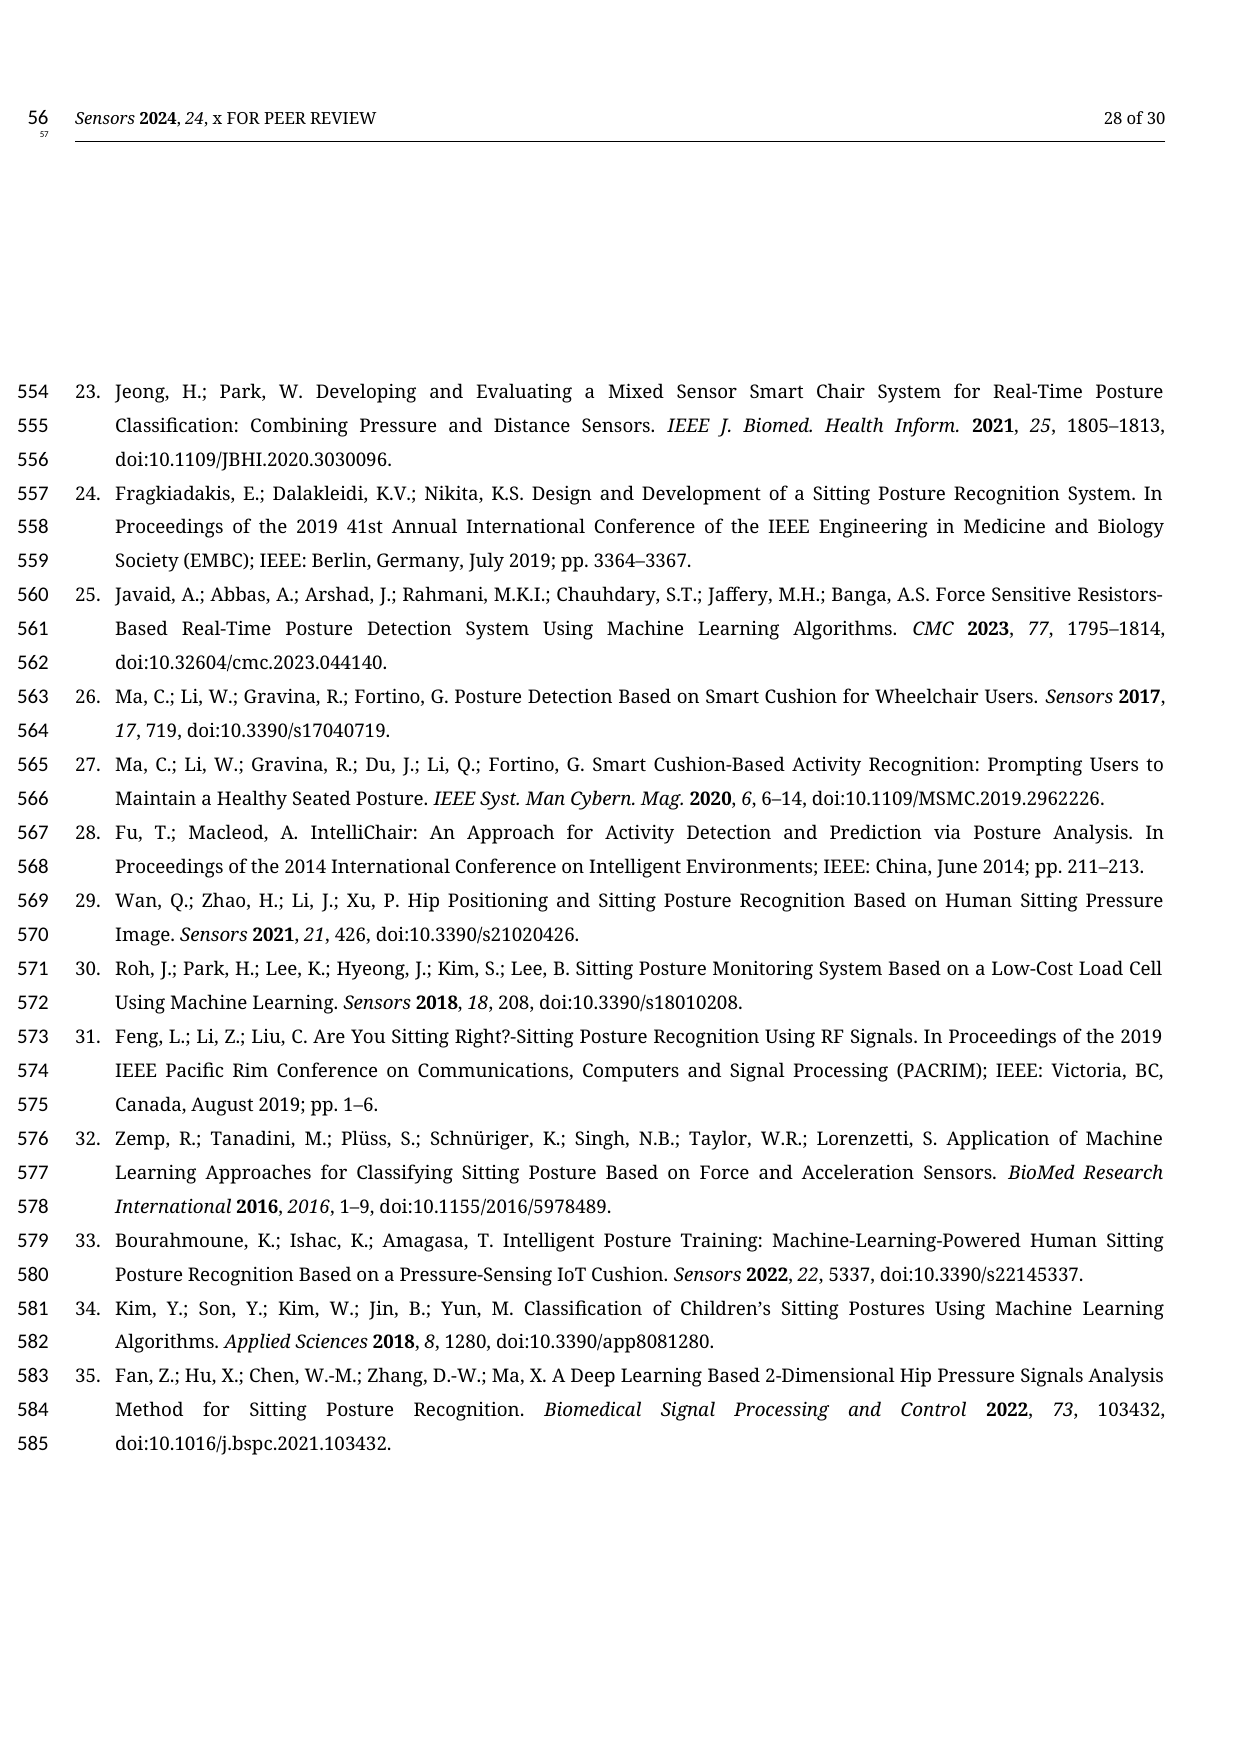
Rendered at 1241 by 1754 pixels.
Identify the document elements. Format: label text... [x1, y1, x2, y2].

text 34. Kim, Y.; Son, Y.; Kim, W.; Jin, B.; Yun, M. Classification of Children’s Sitting Postures Using Machine Learning Algorithms. Applied Sciences 2018, 8, 1280, doi:10.3390/app8081280. [75, 1291, 1165, 1358]
text 30. Roh, J.; Park, H.; Lee, K.; Hyeong, J.; Kim, S.; Lee, B. Sitting Posture Monitoring System Based on a Low-Cost Load Cell Using Machine Learning. Sensors 2018, 18, 208, doi:10.3390/s18010208. [75, 951, 1165, 1019]
text 25. Javaid, A.; Abbas, A.; Arshad, J.; Rahmani, M.K.I.; Chauhdary, S.T.; Jaffery, M.H.; Banga, A.S. Force Sensitive Resistors-Based Real-Time Posture Detection System Using Machine Learning Algorithms. CMC 2023, 77, 1795–1814, doi:10.32604/cmc.2023.044140. [75, 577, 1165, 679]
text 27. Ma, C.; Li, W.; Gravina, R.; Du, J.; Li, Q.; Fortino, G. Smart Cushion-Based Activity Recognition: Prompting Users to Maintain a Healthy Seated Posture. IEEE Syst. Man Cybern. Mag. 2020, 6, 6–14, doi:10.1109/MSMC.2019.2962226. [75, 747, 1165, 815]
text 33. Bourahmoune, K.; Ishac, K.; Amagasa, T. Intelligent Posture Training: Machine-Learning-Powered Human Sitting Posture Recognition Based on a Pressure-Sensing IoT Cushion. Sensors 2022, 22, 5337, doi:10.3390/s22145337. [75, 1223, 1165, 1291]
text 29. Wan, Q.; Zhao, H.; Li, J.; Xu, P. Hip Positioning and Sitting Posture Recognition Based on Human Sitting Pressure Image. Sensors 2021, 21, 426, doi:10.3390/s21020426. [75, 883, 1165, 951]
text 35. Fan, Z.; Hu, X.; Chen, W.-M.; Zhang, D.-W.; Ma, X. A Deep Learning Based 2-Dimensional Hip Pressure Signals Analysis Method for Sitting Posture Recognition. Biomedical Signal Processing and Control 2022, 73, 103432, doi:10.1016/j.bspc.2021.103432. [75, 1358, 1165, 1460]
text 23. Jeong, H.; Park, W. Developing and Evaluating a Mixed Sensor Smart Chair System for Real-Time Posture Classification: Combining Pressure and Distance Sensors. IEEE J. Biomed. Health Inform. 2021, 25, 1805–1813, doi:10.1109/JBHI.2020.3030096. [75, 374, 1165, 476]
text 31. Feng, L.; Li, Z.; Liu, C. Are You Sitting Right?-Sitting Posture Recognition Using RF Signals. In Proceedings of the 2019 IEEE Pacific Rim Conference on Communications, Computers and Signal Processing (PACRIM); IEEE: Victoria, BC, Canada, August 2019; pp. 1–6. [75, 1019, 1165, 1121]
text 26. Ma, C.; Li, W.; Gravina, R.; Fortino, G. Posture Detection Based on Smart Cushion for Wheelchair Users. Sensors 2017, 17, 719, doi:10.3390/s17040719. [75, 679, 1165, 747]
text 28. Fu, T.; Macleod, A. IntelliChair: An Approach for Activity Detection and Prediction via Posture Analysis. In Proceedings of the 2014 International Conference on Intelligent Environments; IEEE: China, June 2014; pp. 211–213. [75, 815, 1165, 883]
text 24. Fragkiadakis, E.; Dalakleidi, K.V.; Nikita, K.S. Design and Development of a Sitting Posture Recognition System. In Proceedings of the 2019 41st Annual International Conference of the IEEE Engineering in Medicine and Biology Society (EMBC); IEEE: Berlin, Germany, July 2019; pp. 3364–3367. [75, 476, 1165, 577]
text 32. Zemp, R.; Tanadini, M.; Plüss, S.; Schnüriger, K.; Singh, N.B.; Taylor, W.R.; Lorenzetti, S. Application of Machine Learning Approaches for Classifying Sitting Posture Based on Force and Acceleration Sensors. BioMed Research International 2016, 2016, 1–9, doi:10.1155/2016/5978489. [75, 1121, 1165, 1223]
